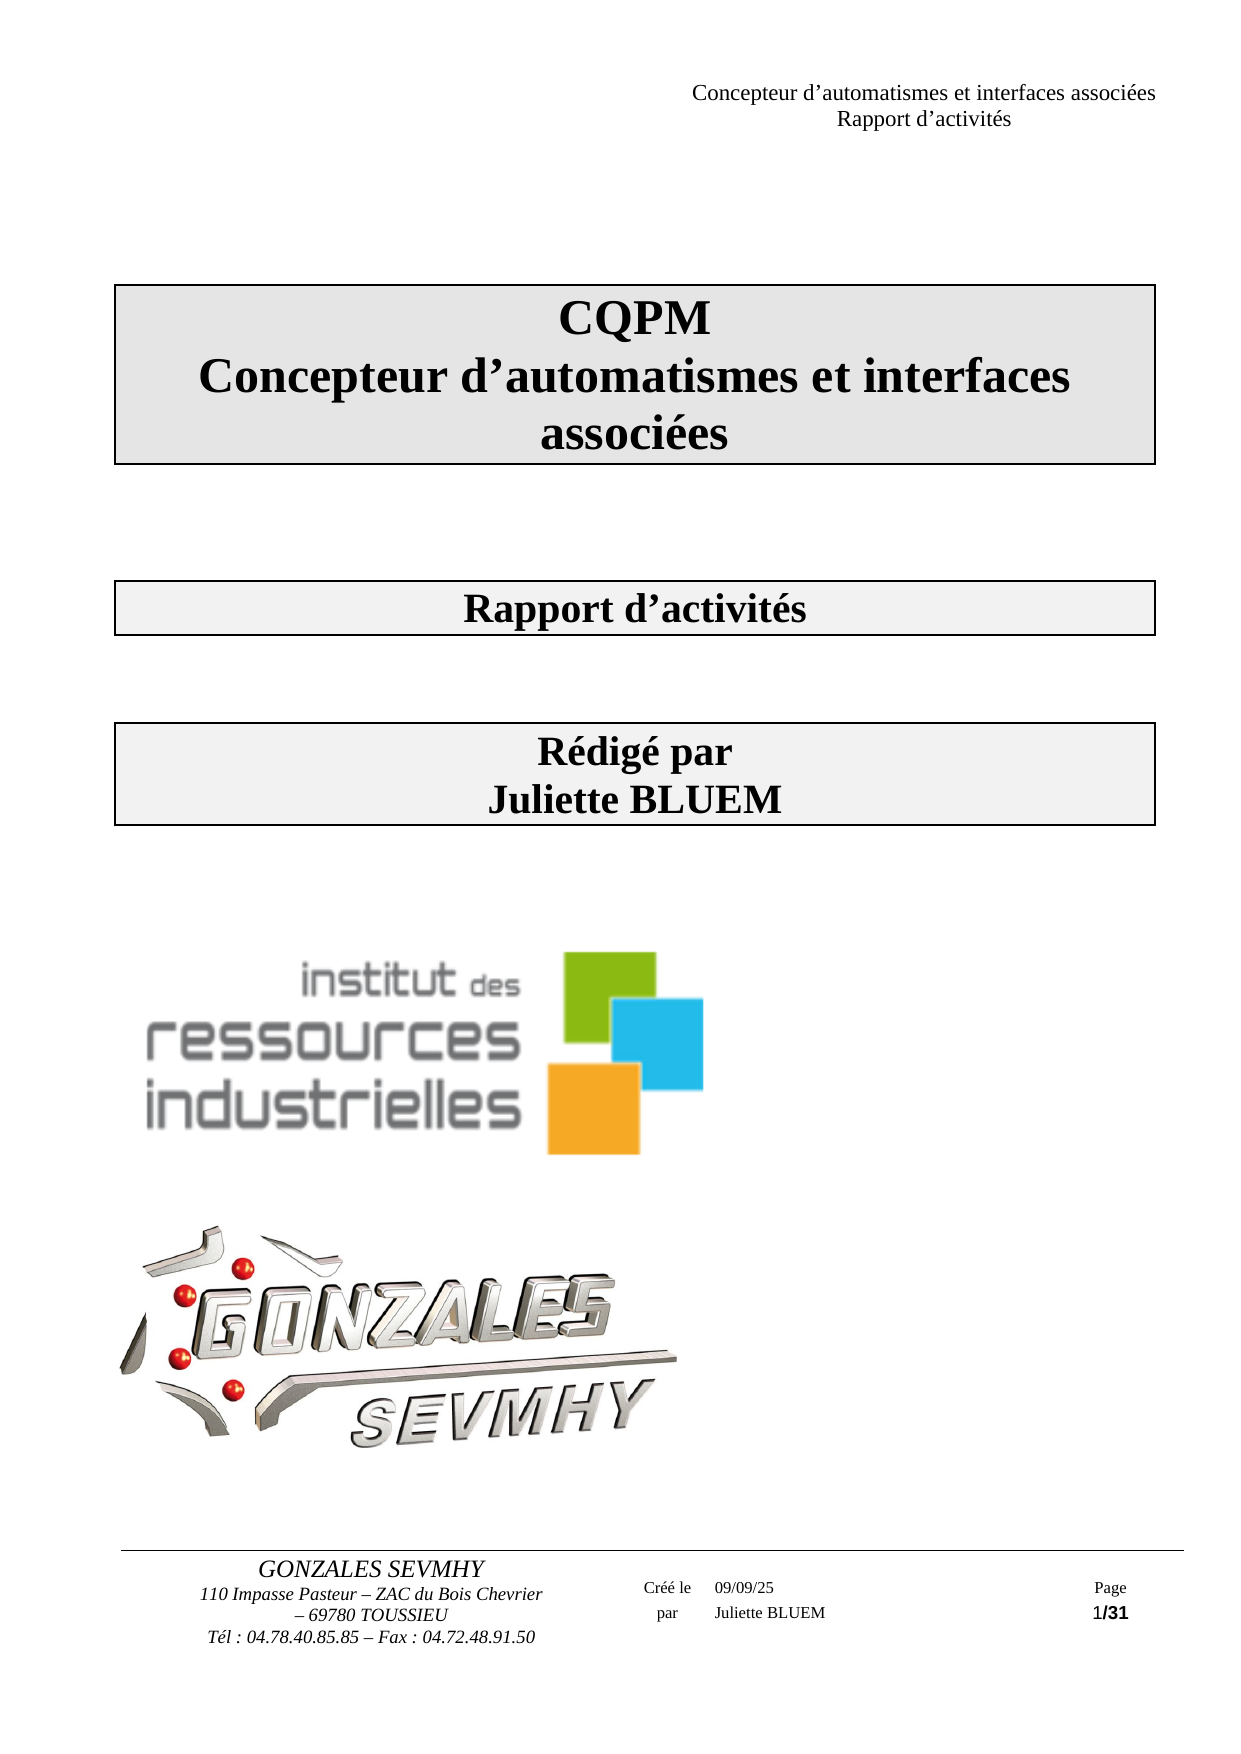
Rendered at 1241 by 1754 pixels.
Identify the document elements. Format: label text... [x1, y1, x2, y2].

text Concepteur d’automatismes et interfaces associées [116, 341, 1154, 463]
text Juliette BLUEM [116, 770, 1154, 824]
picture [118, 1223, 677, 1448]
picture [118, 941, 738, 1167]
text Rapport d’activités [116, 582, 1154, 634]
text CQPM [116, 286, 1154, 341]
text Rédigé par [116, 724, 1154, 770]
